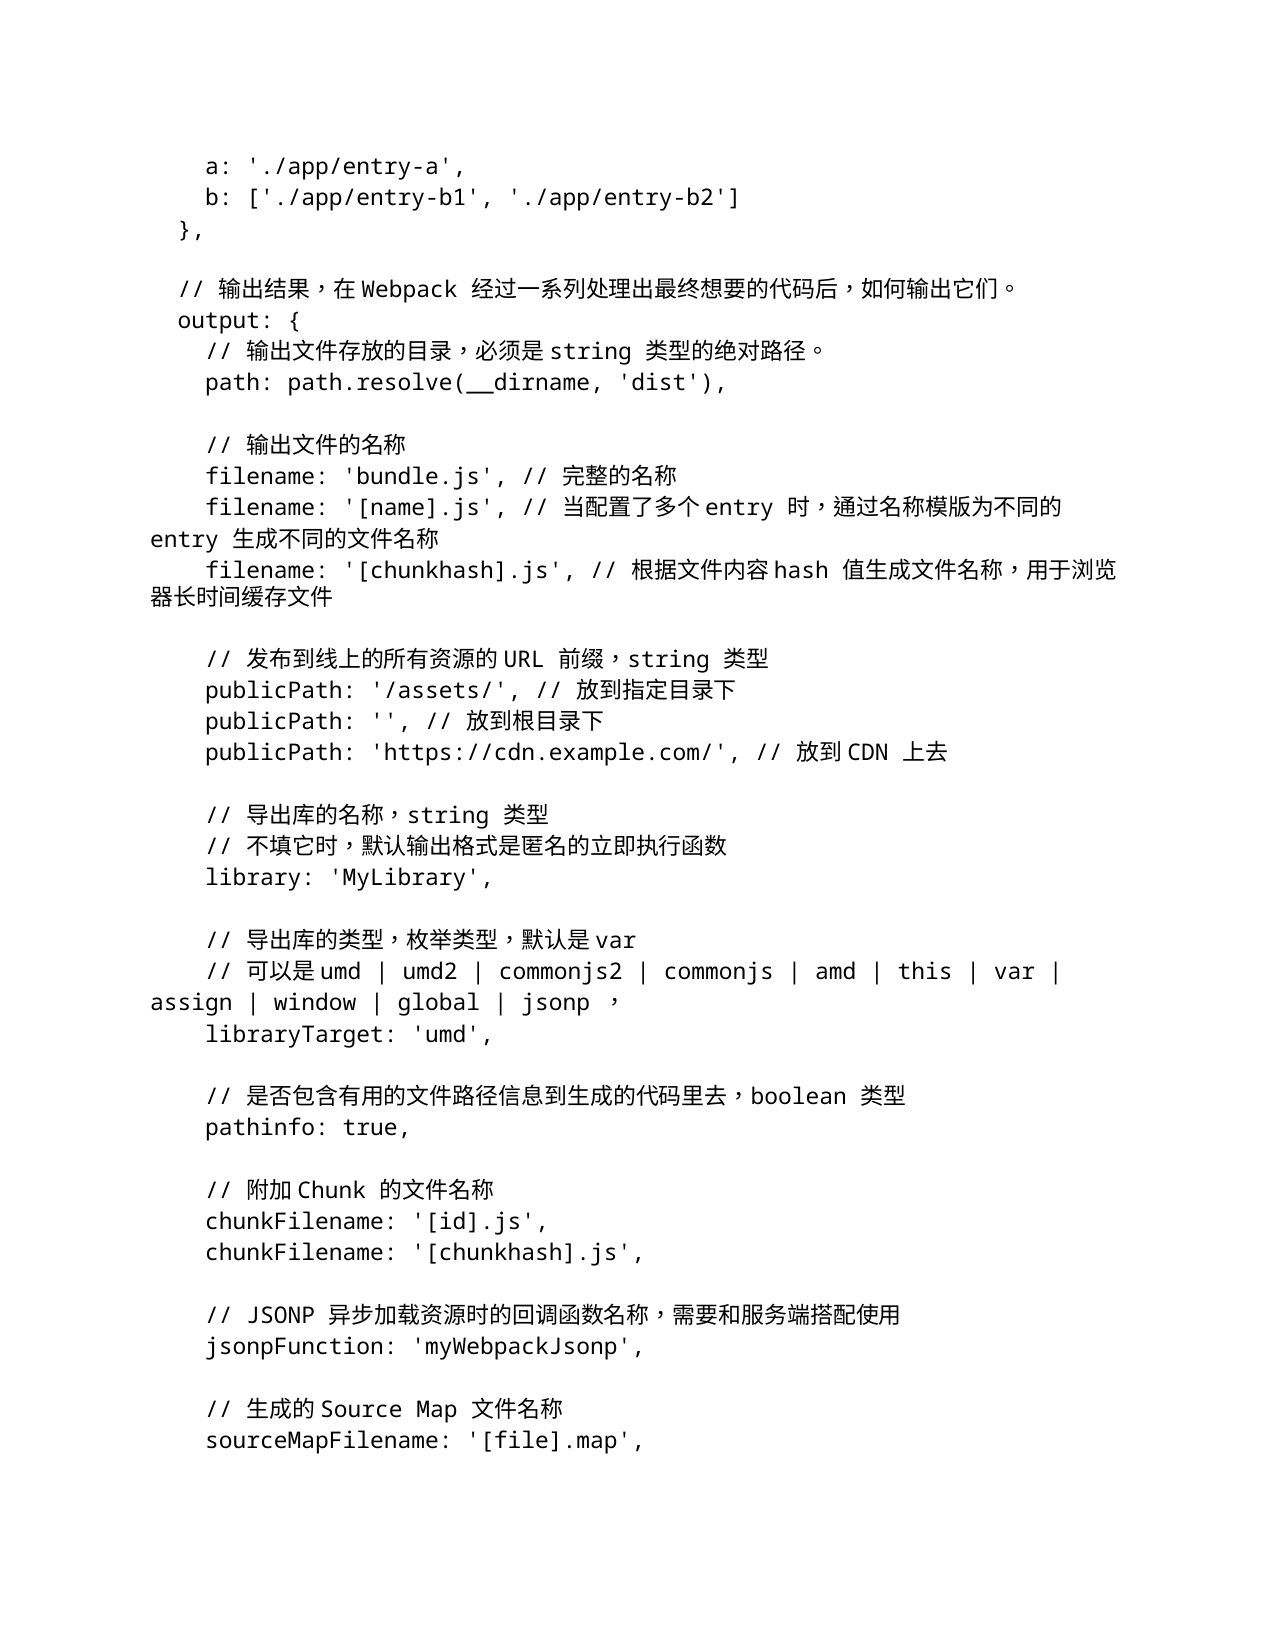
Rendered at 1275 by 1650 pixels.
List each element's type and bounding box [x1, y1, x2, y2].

text [150, 150, 1125, 1486]
